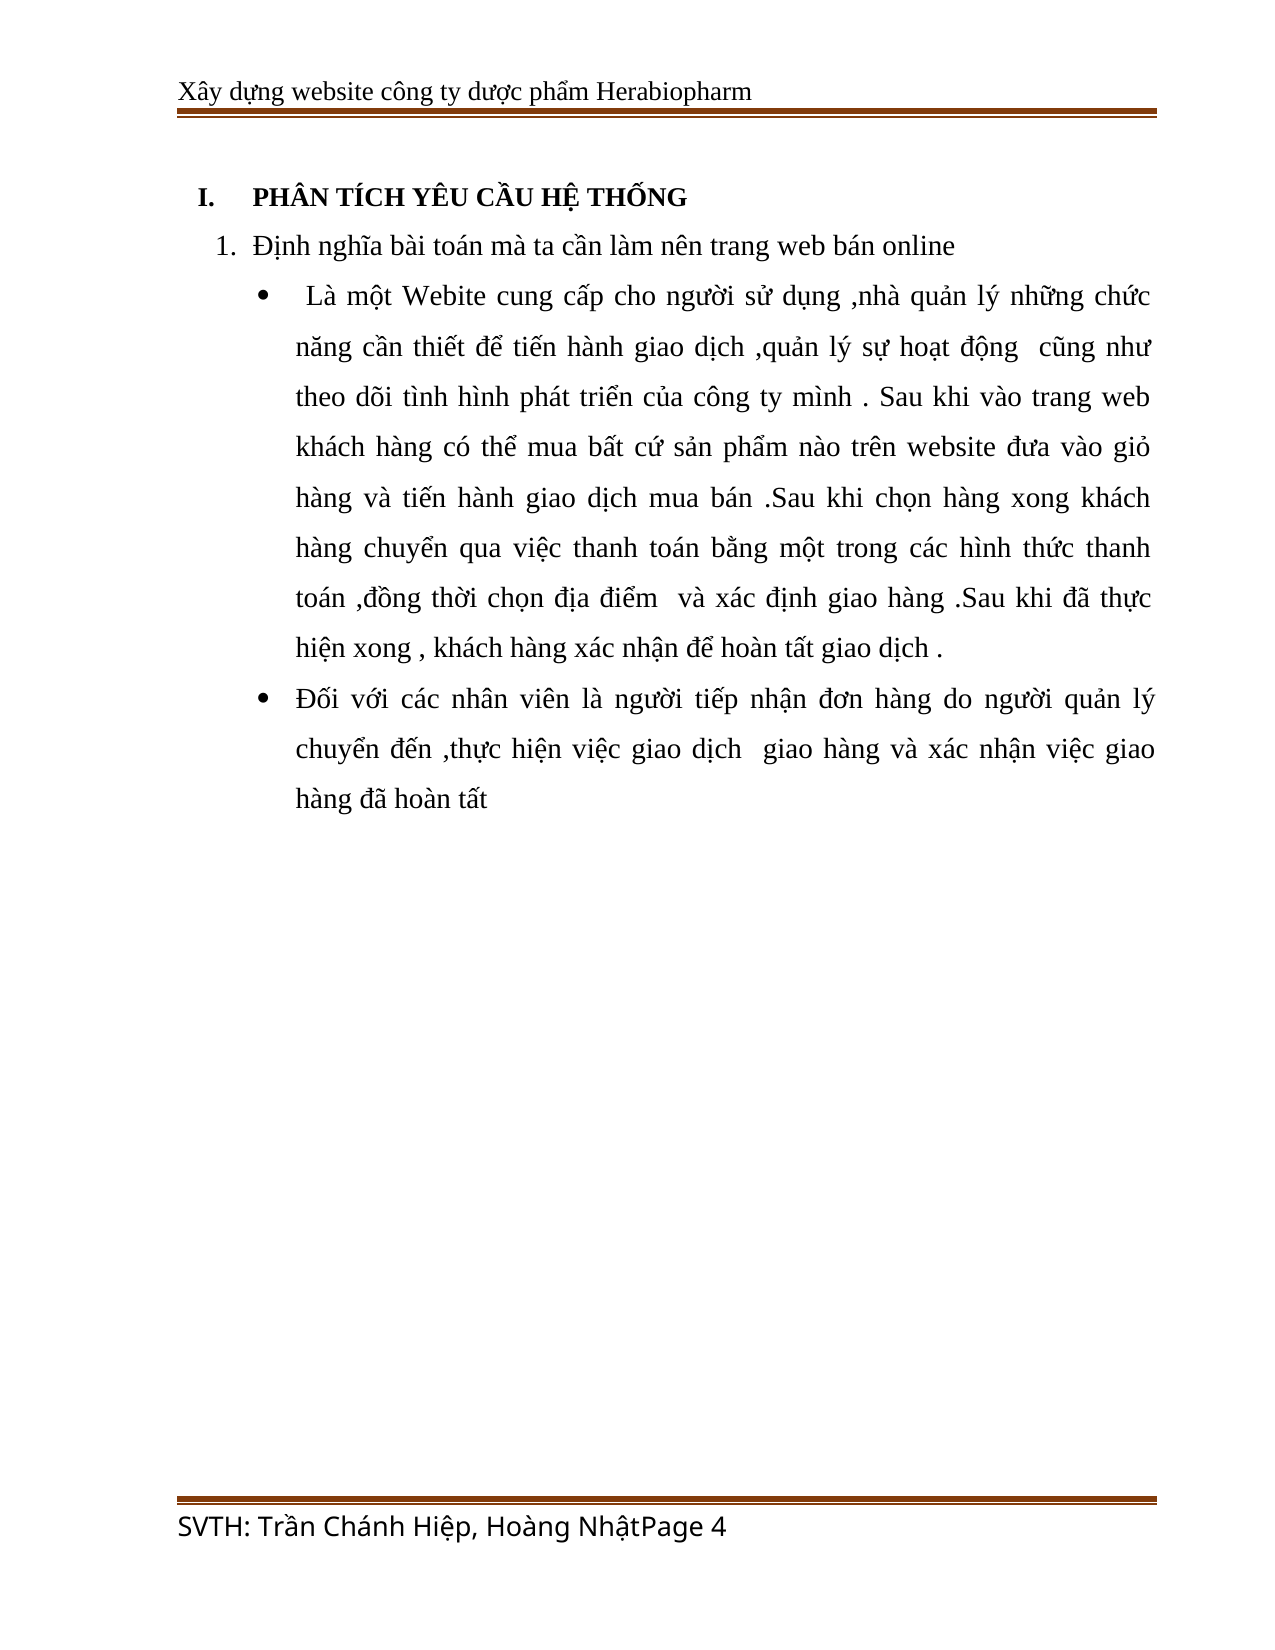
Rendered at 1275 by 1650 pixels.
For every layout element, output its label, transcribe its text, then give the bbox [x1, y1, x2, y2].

list Là một Webite cung cấp cho người sử dụng ,nhà quản lý những chức năng cần thiết để tiến hành giao dịch ,quản lý sự hoạt động cũng như theo dõi tình hình phát triển của công ty mình . Sau khi vào trang web khách hàng có thể mua bất cứ sản phẩm nào trên website đưa vào giỏ hàng và tiến hành giao dịch mua bán .Sau khi chọn hàng xong khách hàng chuyển qua việc thanh toán bằng một trong các hình thức thanh toán ,đồng thời chọn địa điểm và xác định giao hàng .Sau khi đã thực hiện xong , khách hàng xác nhận để hoàn tất giao dịch . [258, 278, 1152, 664]
list Đối với các nhân viên là người tiếp nhận đơn hàng do người quản lý chuyển đến ,thực hiện việc giao dịch giao hàng và xác nhận việc giao hàng đã hoàn tất [258, 681, 1157, 815]
subtitle PHÂN TÍCH YÊU CẦU HỆ THỐNG [215, 181, 1157, 212]
list Định nghĩa bài toán mà ta cần làm nên trang web bán online [215, 228, 1157, 262]
